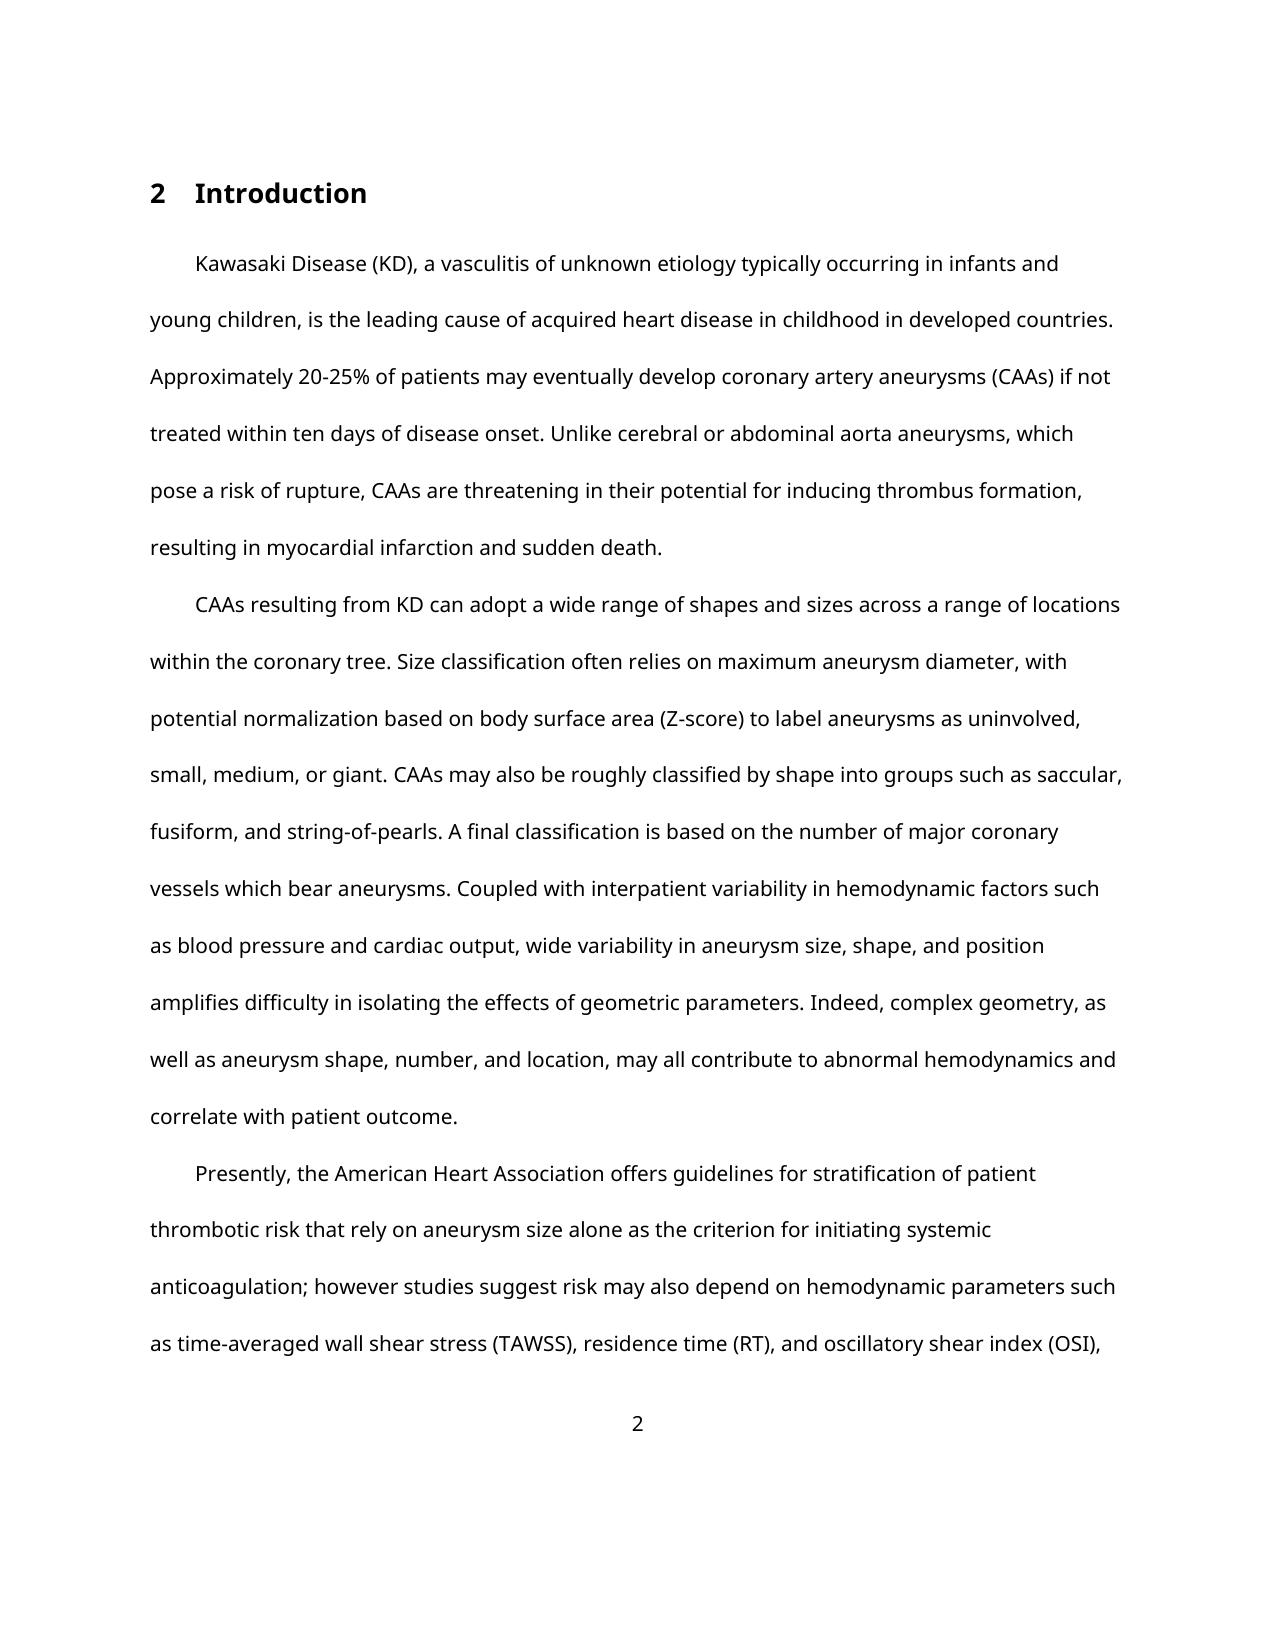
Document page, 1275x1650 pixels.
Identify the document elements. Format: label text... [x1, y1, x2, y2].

text Kawasaki Disease (KD), a vasculitis of unknown etiology typically occurring in infants and young children, is the leading cause of acquired heart disease in childhood in developed countries. Approximately 20-25% of patients may eventually develop coronary artery aneurysms (CAAs) if not treated within ten days of disease onset. Unlike cerebral or abdominal aorta aneurysms, which pose a risk of rupture, CAAs are threatening in their potential for inducing thrombus formation, resulting in myocardial infarction and sudden death. [150, 249, 1125, 562]
subtitle Introduction [150, 175, 1125, 212]
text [150, 1159, 1125, 1358]
text CAAs resulting from KD can adopt a wide range of shapes and sizes across a range of locations within the coronary tree. Size classification often relies on maximum aneurysm diameter, with potential normalization based on body surface area (Z-score) to label aneurysms as uninvolved, small, medium, or giant. CAAs may also be roughly classified by shape into groups such as saccular, fusiform, and string-of-pearls. A final classification is based on the number of major coronary vessels which bear aneurysms. Coupled with interpatient variability in hemodynamic factors such as blood pressure and cardiac output, wide variability in aneurysm size, shape, and position amplifies difficulty in isolating the effects of geometric parameters. Indeed, complex geometry, as well as aneurysm shape, number, and location, may all contribute to abnormal hemodynamics and correlate with patient outcome. [150, 590, 1125, 1130]
